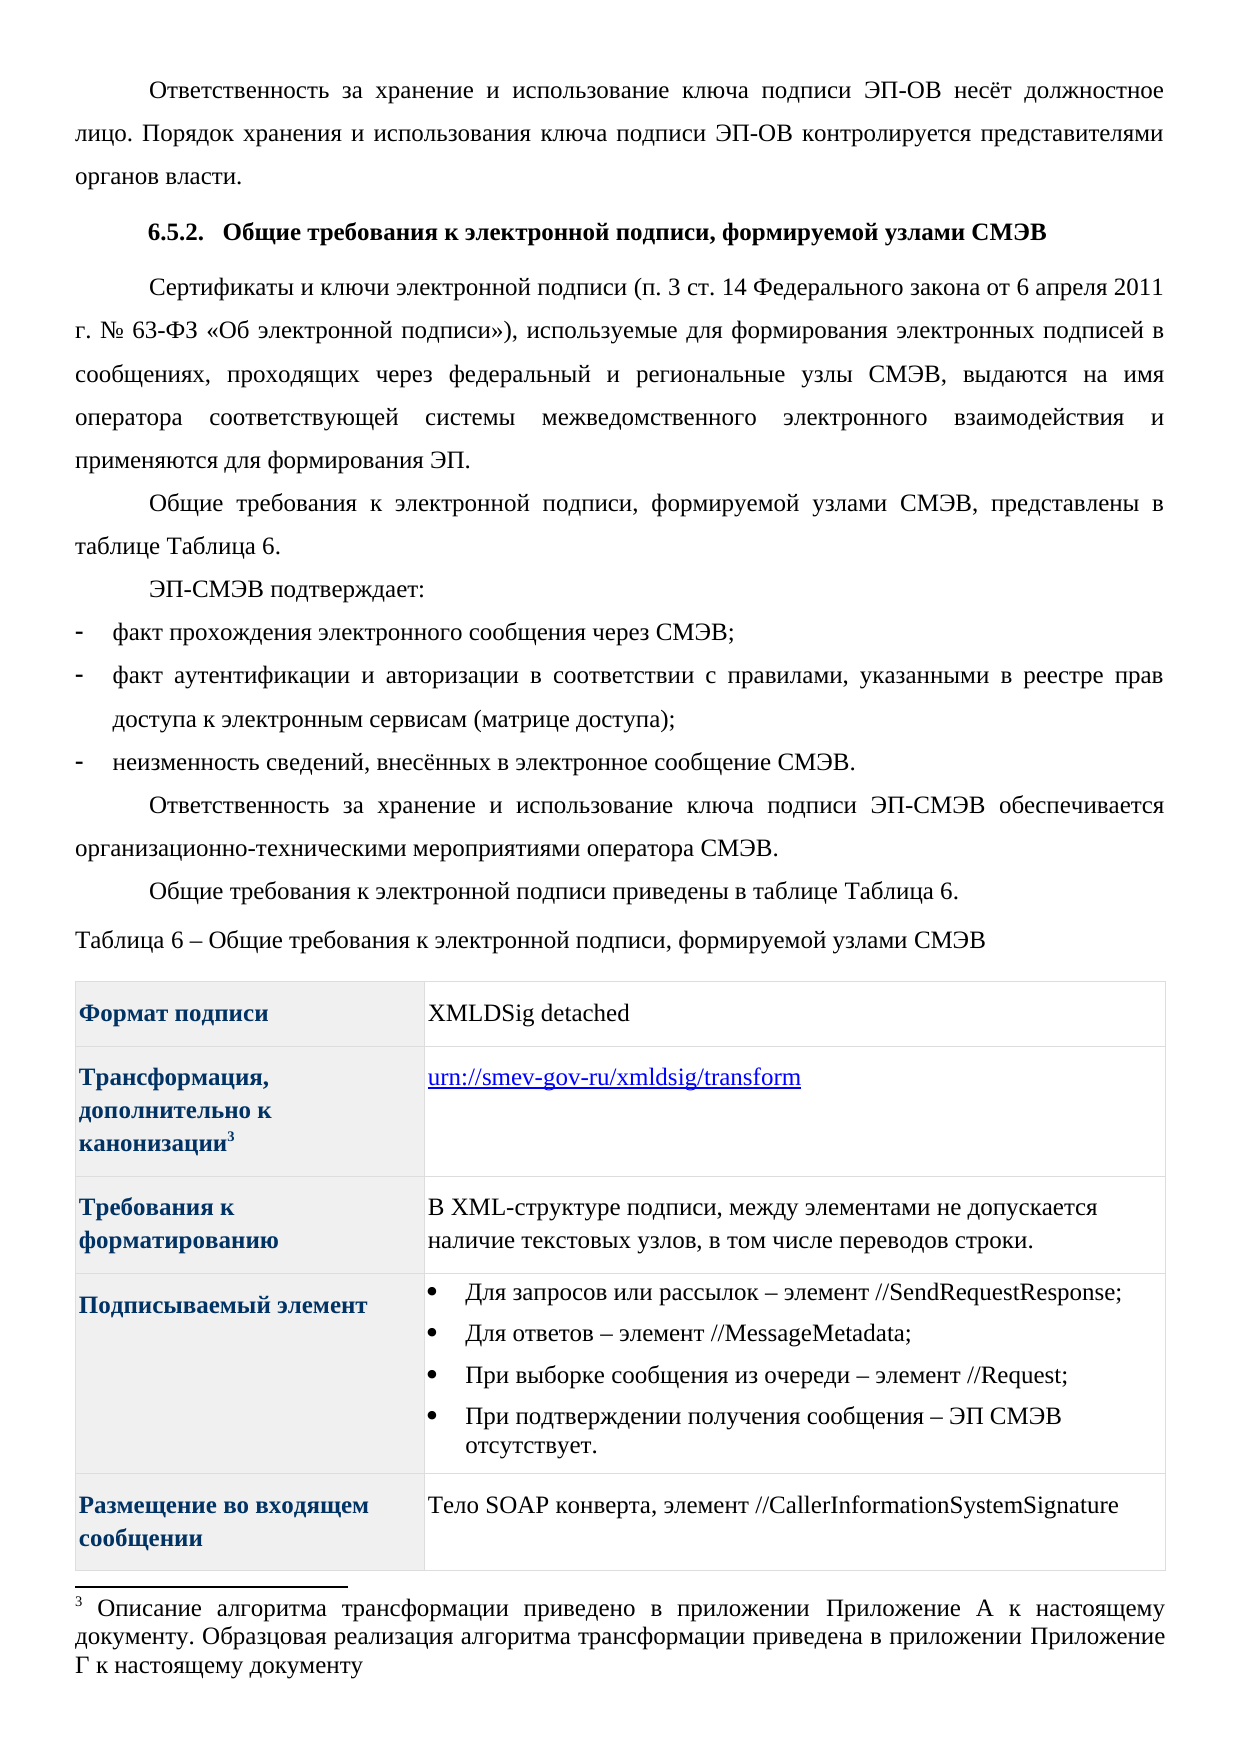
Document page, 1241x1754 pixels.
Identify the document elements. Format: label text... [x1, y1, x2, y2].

table_cell Трансформация, дополнительно к канонизации [76, 1047, 424, 1176]
table_cell Подписываемый элемент [76, 1274, 424, 1473]
table_cell Размещение во входящем сообщении [76, 1474, 424, 1570]
text ЭП-СМЭВ подтверждает: [75, 574, 1165, 603]
text Таблица 6 – Общие требования к электронной подписи, формируемой узлами СМЭВ [75, 926, 1165, 954]
text факт аутентификации и авторизации в соответствии с правилами, указанными в реестре прав доступа к электронным сервисам (матрице доступа); [75, 661, 1165, 732]
text Сертификаты и ключи электронной подписи (п. 3 ст. 14 Федерального закона от 6 апреля 2011 г. № 63-ФЗ «Об электронной подписи»), используемые для формирования электронных подписей в сообщениях, проходящих через федеральный и региональные узлы СМЭВ, выдаются на имя оператора соответствующей системы межведомственного электронного взаимодействия и применяются для формирования ЭП. [75, 272, 1165, 474]
table_cell Для запросов или рассылок – элемент //SendRequestResponse; Для ответов – элемент //MessageMetadata; При выборке сообщения из очереди – элемент //Request; При подтверждении получения сообщения – ЭП СМЭВ отсутствует. [425, 1274, 1165, 1473]
text неизменность сведений, внесённых в электронное сообщение СМЭВ. [75, 747, 1165, 776]
text факт прохождения электронного сообщения через СМЭВ; [75, 617, 1165, 646]
table_cell Требования к форматированию [76, 1177, 424, 1273]
text Ответственность за хранение и использование ключа подписи ЭП-СМЭВ обеспечивается организационно-техническими мероприятиями оператора СМЭВ. [75, 790, 1165, 862]
table_cell urn://smev-gov-ru/xmldsig/transform [425, 1047, 1165, 1176]
table_cell В XML-структуре подписи, между элементами не допускается наличие текстовых узлов, в том числе переводов строки. [425, 1177, 1165, 1273]
text Общие требования к электронной подписи, формируемой узлами СМЭВ [75, 217, 1165, 246]
table_header Формат подписи [76, 982, 424, 1046]
text Общие требования к электронной подписи приведены в таблице Таблица 6. [75, 876, 1165, 905]
table_header XMLDSig detached [425, 982, 1165, 1046]
table_cell Тело SOAP конверта, элемент //CallerInformationSystemSignature [425, 1474, 1165, 1570]
text Общие требования к электронной подписи, формируемой узлами СМЭВ, представлены в таблице Таблица 6. [75, 488, 1165, 560]
text Ответственность за хранение и использование ключа подписи ЭП-ОВ несёт должностное лицо. Порядок хранения и использования ключа подписи ЭП-ОВ контролируется представителями органов власти. [75, 75, 1165, 190]
